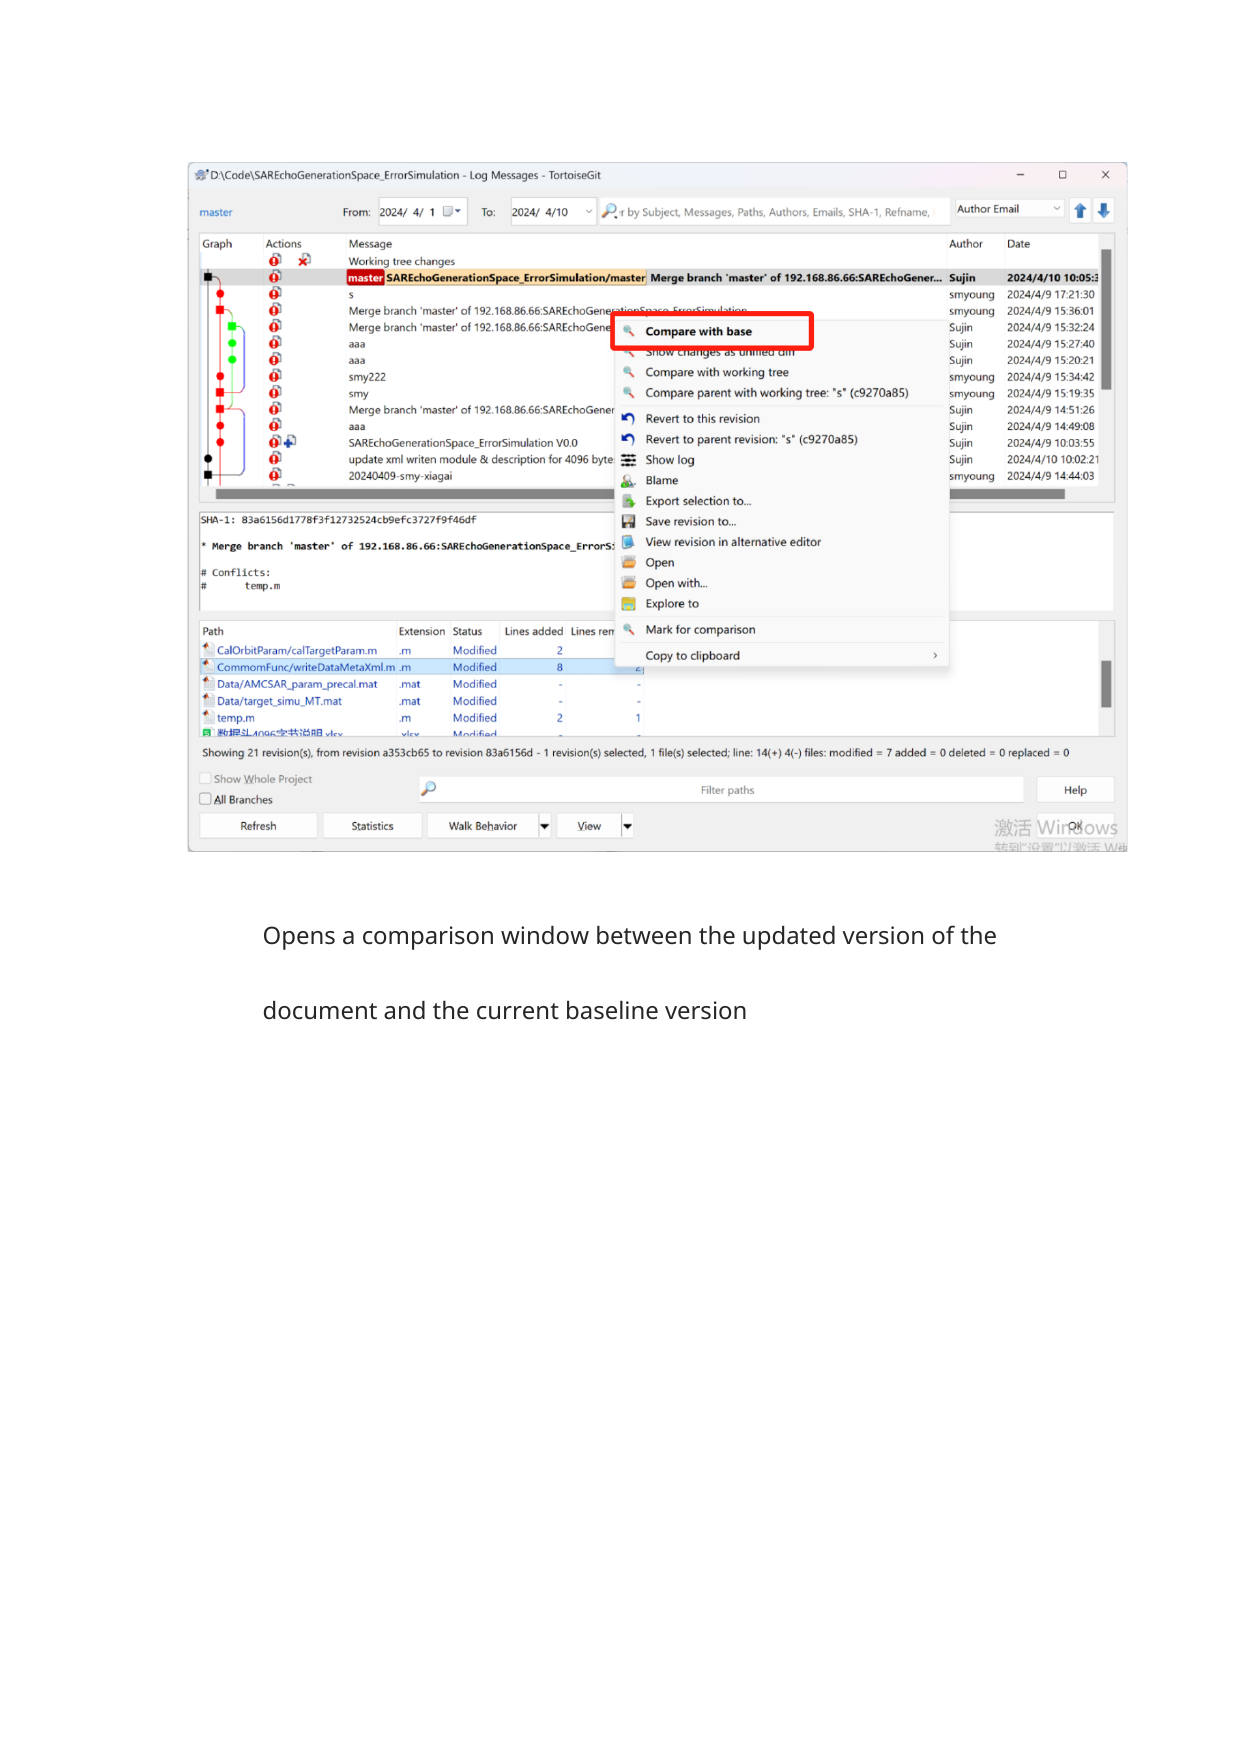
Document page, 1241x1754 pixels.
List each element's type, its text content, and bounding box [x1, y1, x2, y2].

text Opens a comparison window between the updated version of the document and the current baseline version [262, 903, 1053, 1042]
picture [187, 162, 1128, 852]
